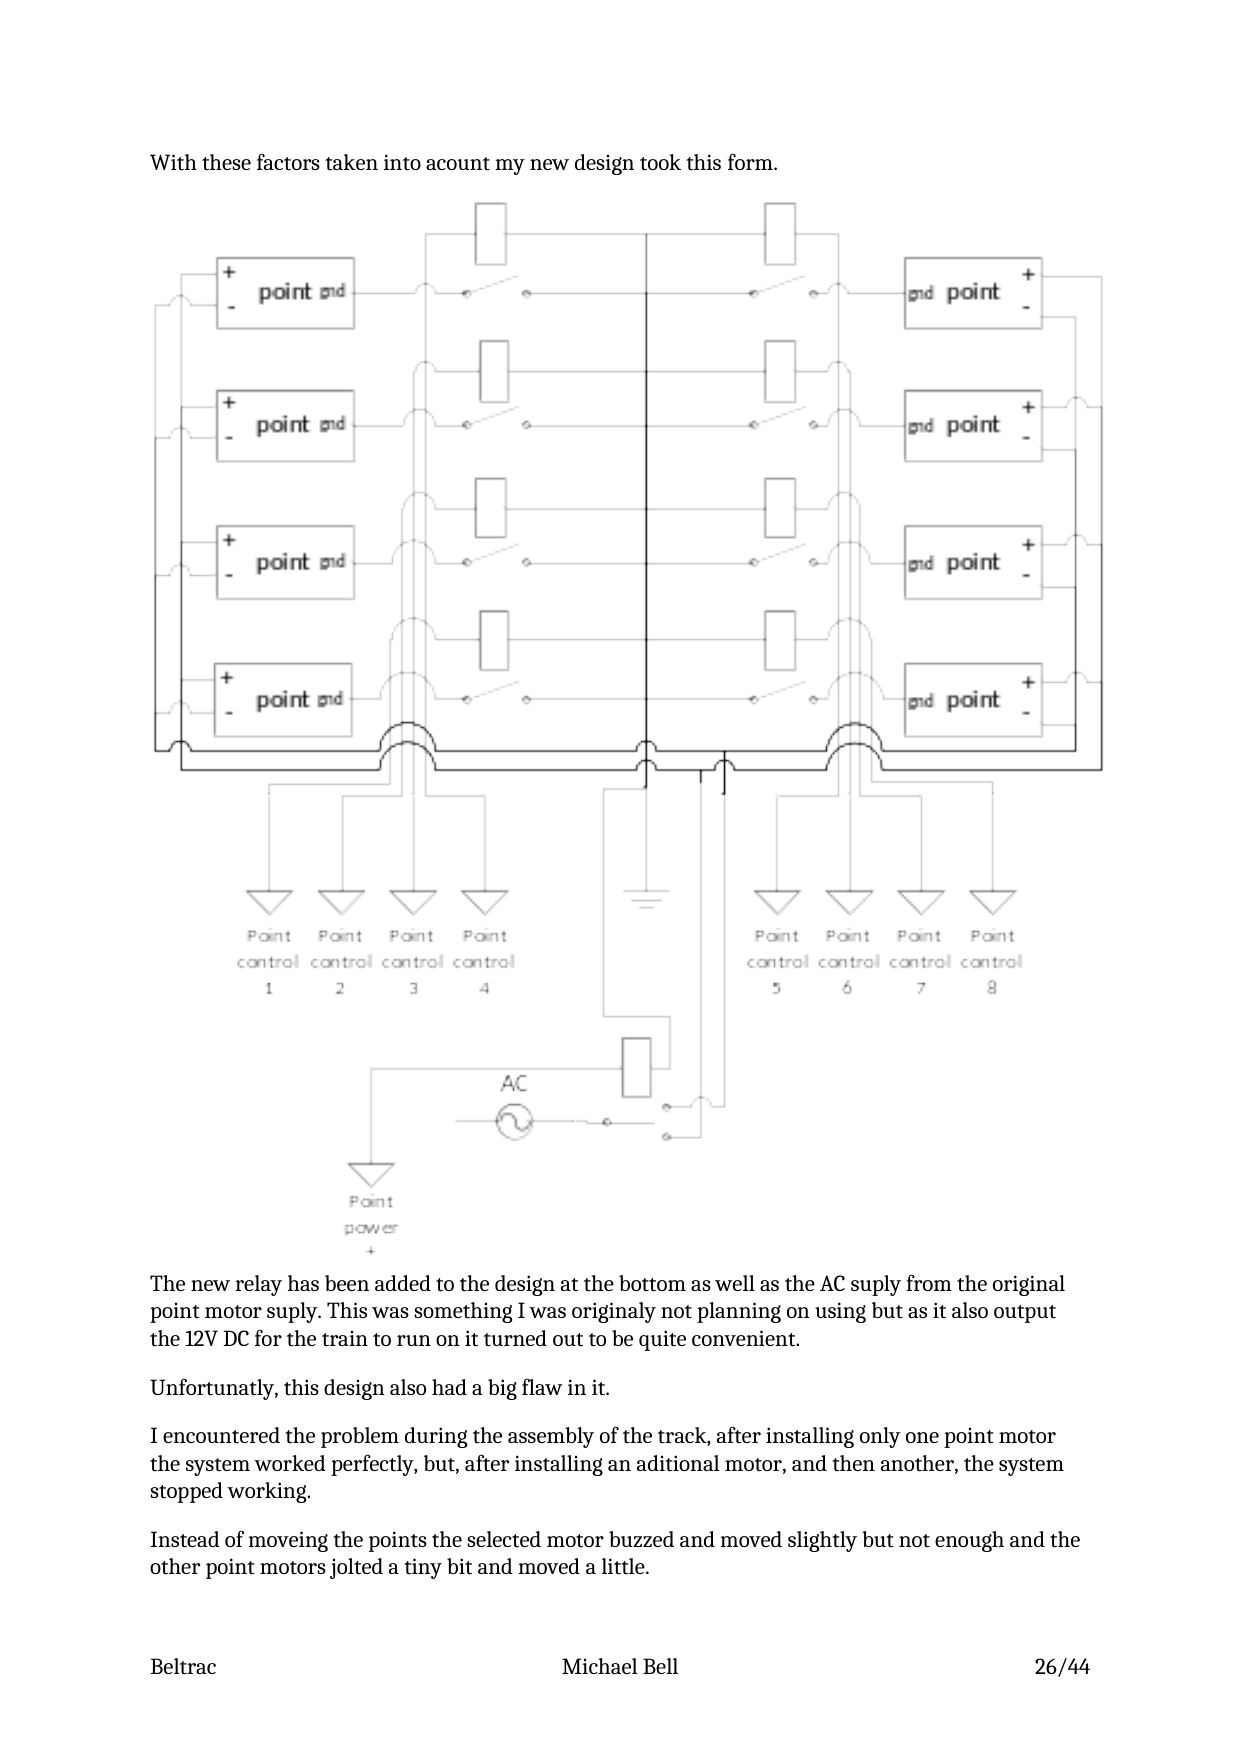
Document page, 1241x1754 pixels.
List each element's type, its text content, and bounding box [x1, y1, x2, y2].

text With these factors taken into acount my new design took this form. [150, 150, 1090, 176]
text I encountered the problem during the assembly of the track, after installing only one point motor the system worked perfectly, but, after installing an aditional motor, and then another, the system stopped working. [150, 1423, 1090, 1504]
text Instead of moveing the points the selected motor buzzed and moved slightly but not enough and the other point motors jolted a tiny bit and moved a little. [150, 1526, 1090, 1580]
text Unfortunatly, this design also had a big flaw in it. [150, 1374, 1090, 1401]
text The new relay has been added to the design at the bottom as well as the AC suply from the original point motor suply. This was something I was originaly not planning on using but as it also output the 12V DC for the train to run on it turned out to be quite convenient. [150, 198, 1090, 1352]
